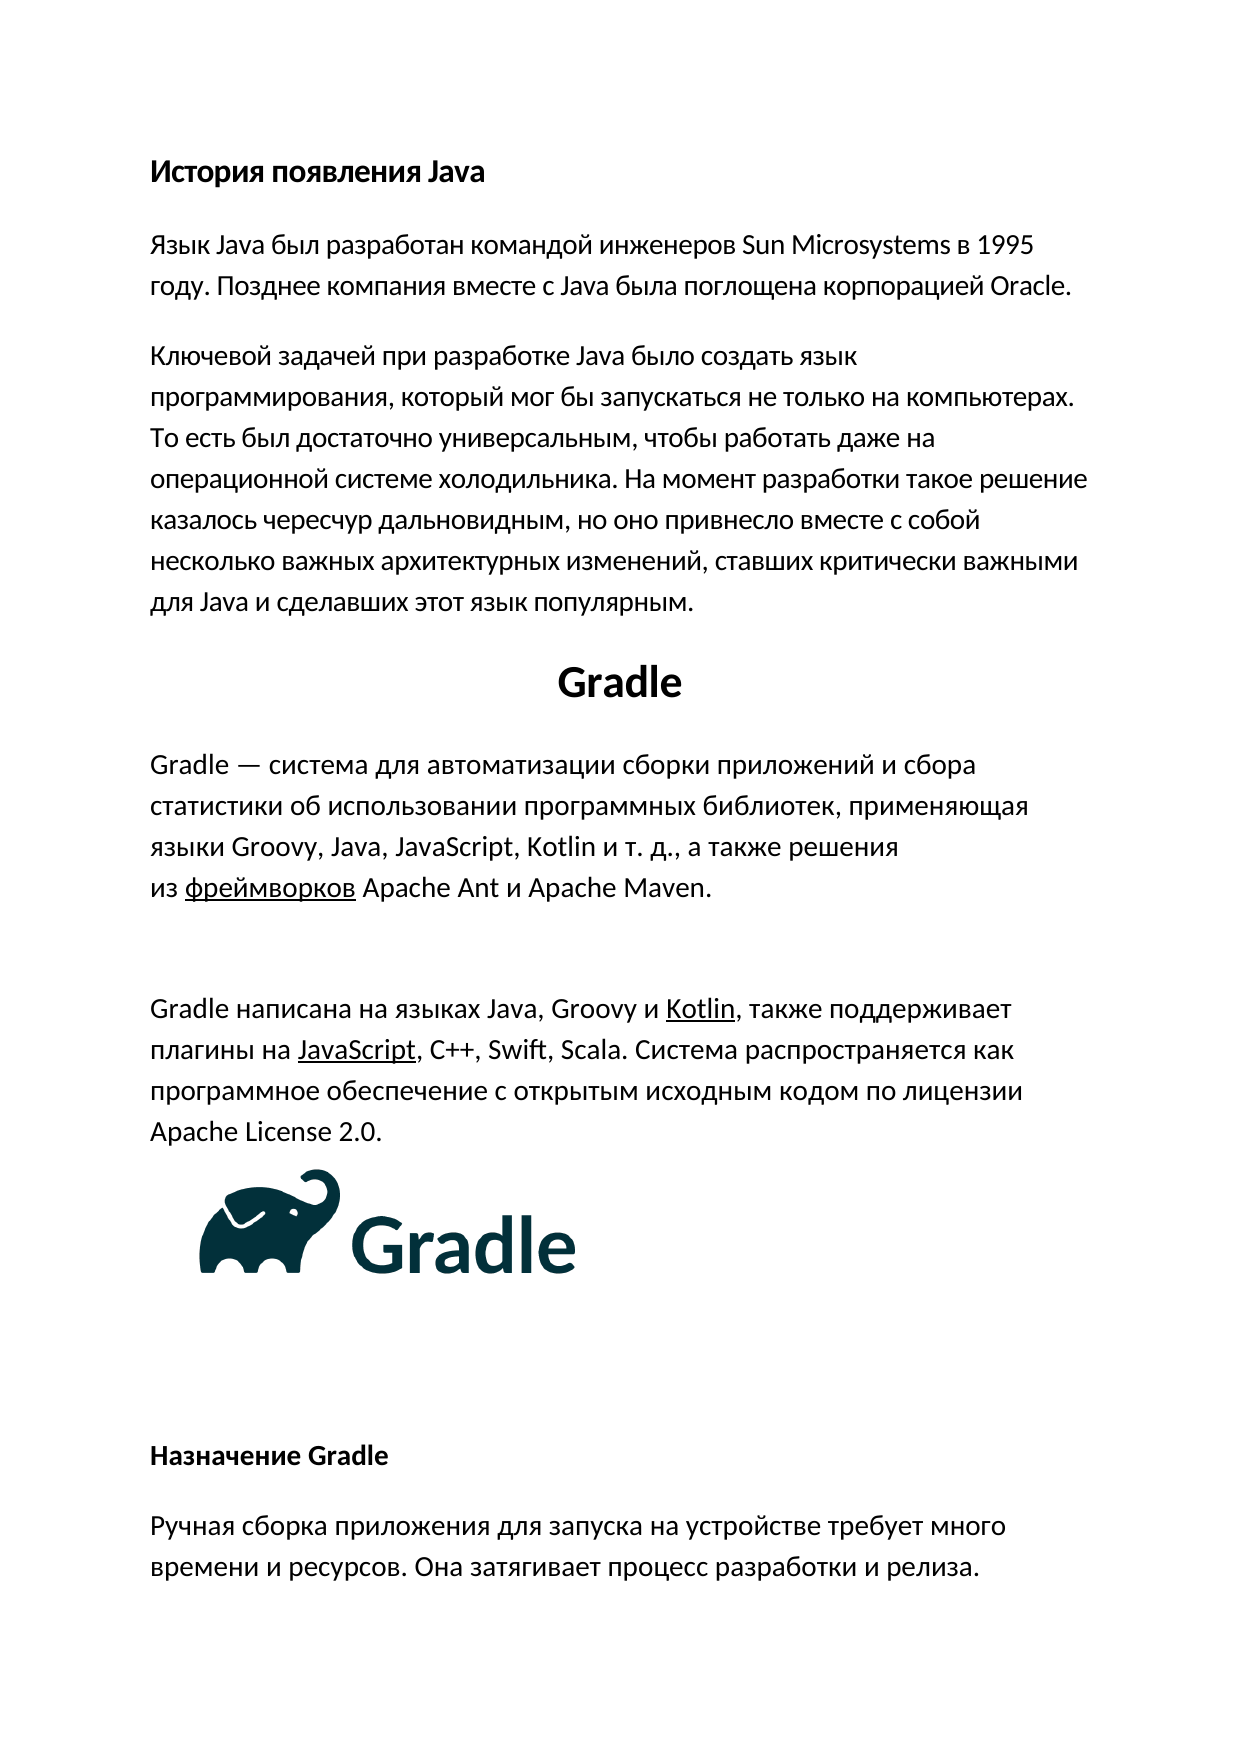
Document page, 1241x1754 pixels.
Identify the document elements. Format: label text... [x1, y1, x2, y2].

text Язык Java был разработан командой инженеров Sun Microsystems в 1995 году. Позднее компания вместе с Java была поглощена корпорацией Oracle. [150, 226, 1090, 302]
subtitle История появления Java [150, 150, 1090, 191]
text Gradle написана на языках Java, Groovy и Kotlin, также поддерживает плагины на JavaScript, C++, Swift, Scala. Система распространяется как программное обеспечение с открытым исходным кодом по лицензии Apache License 2.0. [150, 990, 1090, 1148]
text Gradle [150, 653, 1090, 709]
subtitle Назначение Gradle [150, 1437, 1090, 1473]
picture [150, 1153, 624, 1319]
text Ручная сборка приложения для запуска на устройстве требует много времени и ресурсов. Она затягивает процесс разработки и релиза. [150, 1507, 1090, 1584]
text Gradle — система для автоматизации сборки приложений и сбора статистики об использовании программных библиотек, применяющая языки Groovy, Java, JavaScript, Kotlin и т. д., а также решения из фреймворков Apache Ant и Apache Maven. [150, 746, 1090, 904]
text Ключевой задачей при разработке Java было создать язык программирования, который мог бы запускаться не только на компьютерах. То есть был достаточно универсальным, чтобы работать даже на операционной системе холодильника. На момент разработки такое решение казалось чересчур дальновидным, но оно привнесло вместе с собой несколько важных архитектурных изменений, ставших критически важными для Java и сделавших этот язык популярным. [150, 337, 1090, 618]
